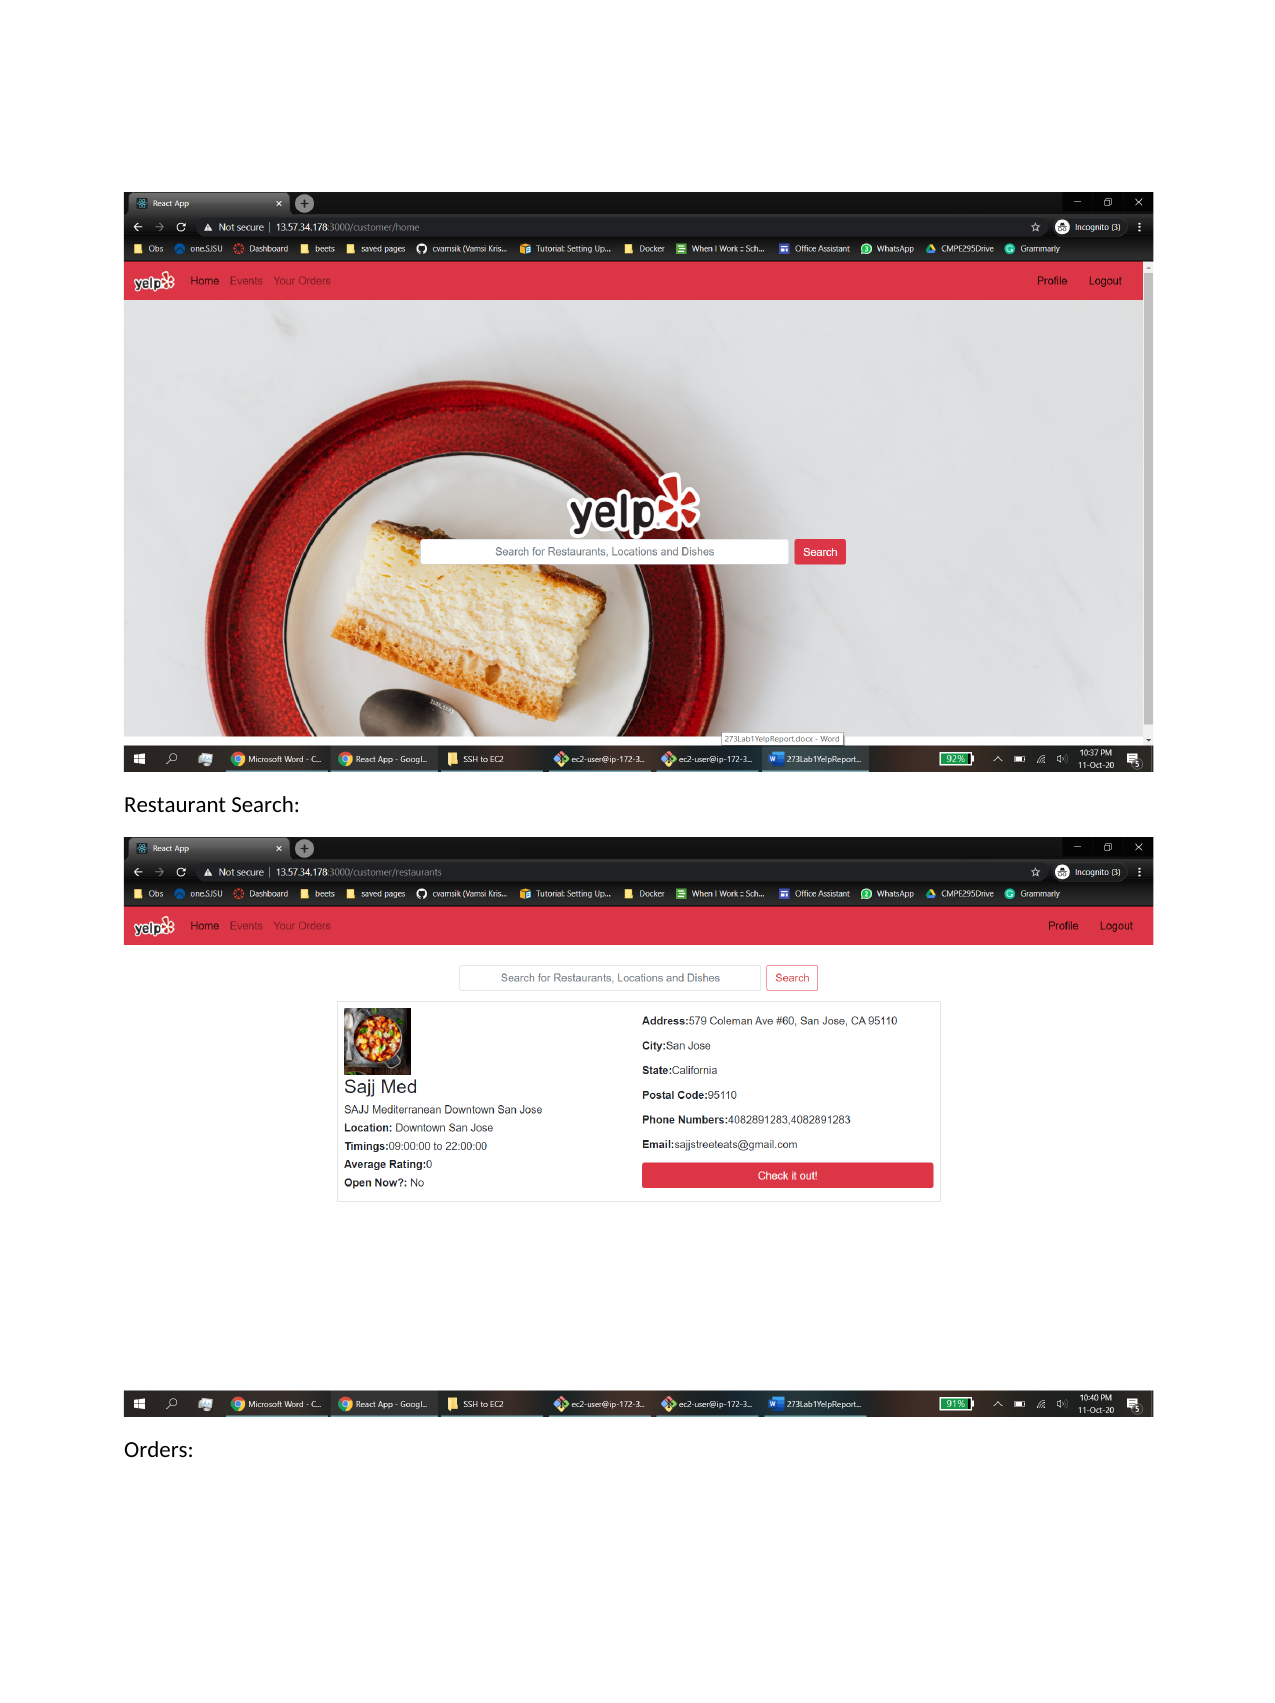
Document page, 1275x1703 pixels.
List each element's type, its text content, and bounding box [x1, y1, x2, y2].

picture [123, 192, 1154, 772]
text Restaurant Search: [124, 790, 1153, 818]
picture [123, 837, 1154, 1417]
text Orders: [124, 1435, 1153, 1463]
